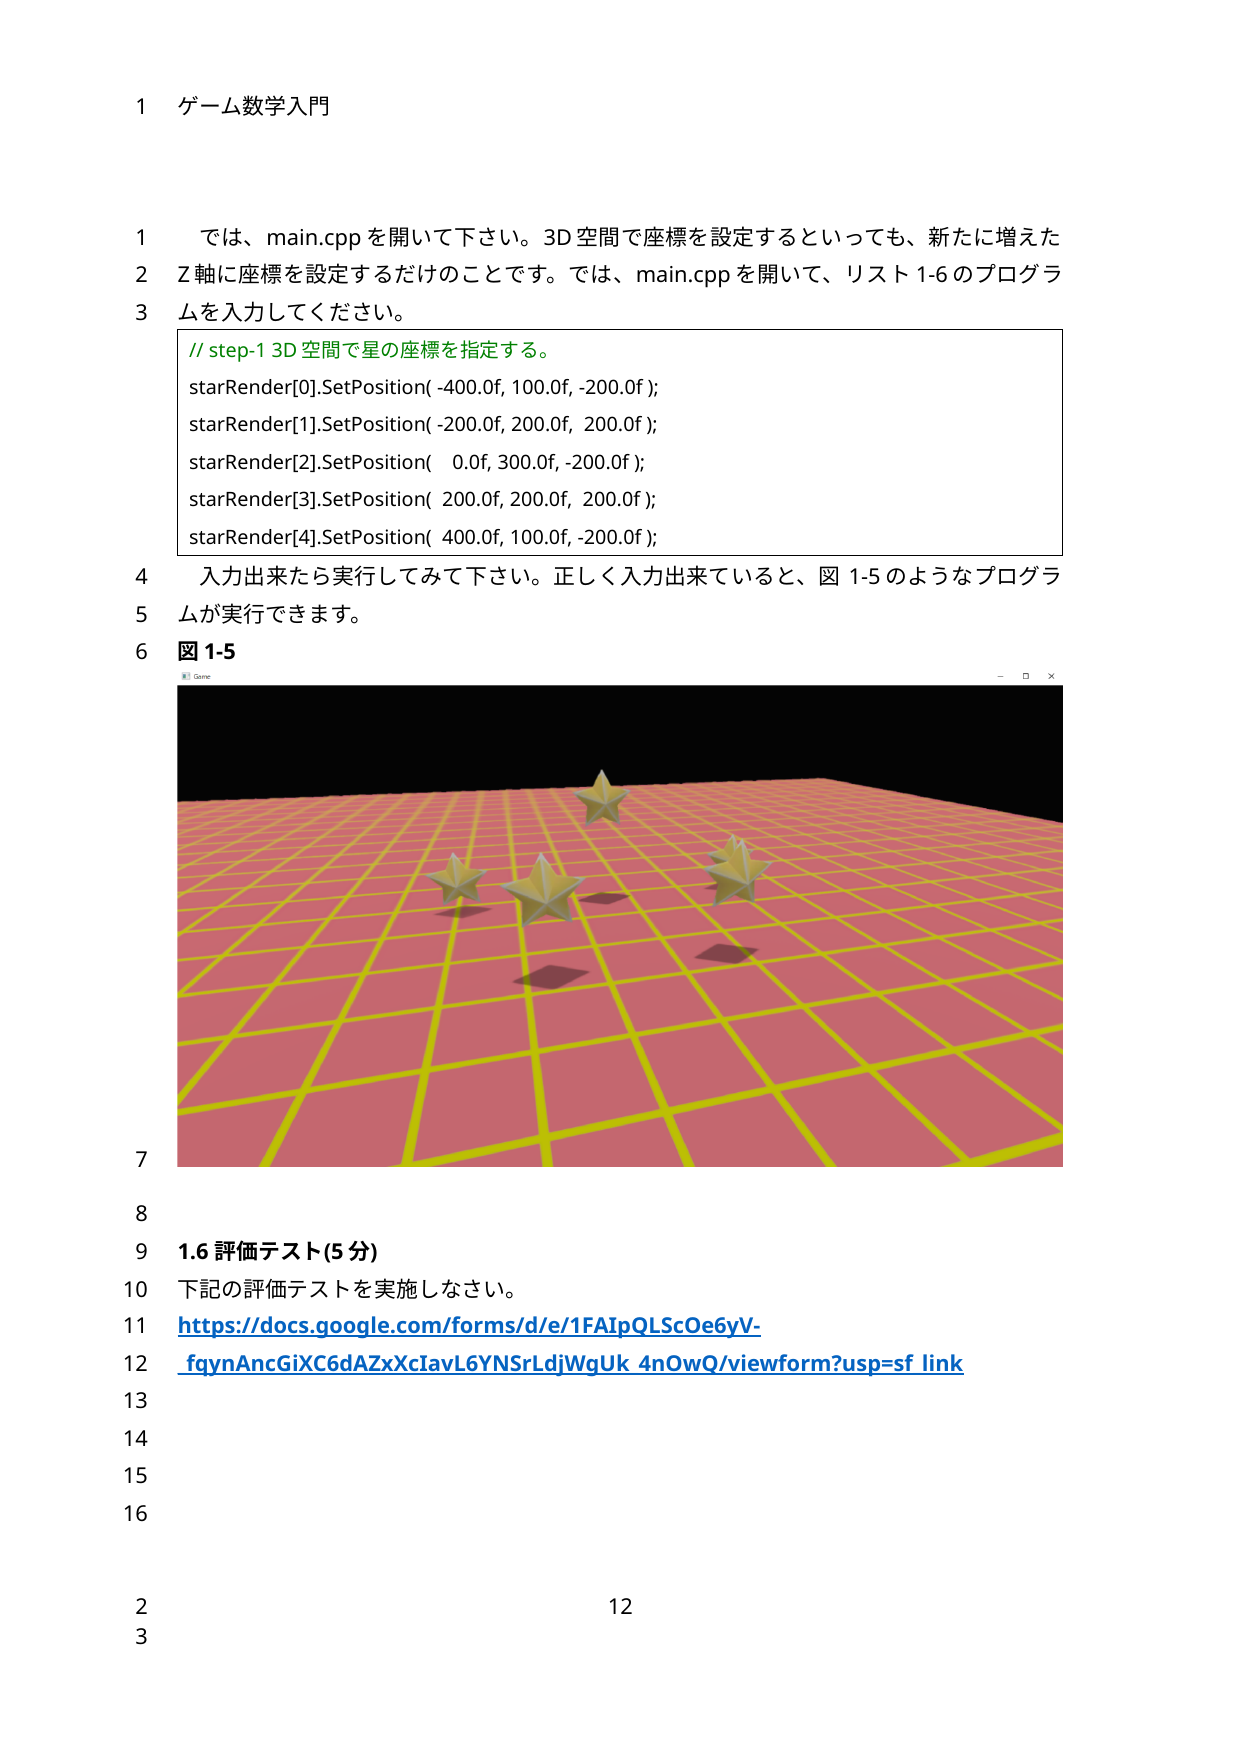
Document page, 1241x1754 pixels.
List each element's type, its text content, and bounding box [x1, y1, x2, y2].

text では、main.cppを開いて下さい。3D空間で座標を設定するといっても、新たに増えたZ軸に座標を設定するだけのことです。では、main.cppを開いて、リスト1-6のプログラムを入力してください。 [177, 217, 1063, 329]
text 下記の評価テストを実施しなさい。 [177, 1269, 1063, 1306]
picture [177, 668, 1063, 1167]
text https://docs.google.com/forms/d/e/1FAIpQLScOe6yV-_fqynAncGiXC6dAZxXcIavL6YNSrLdjWgUk_4nOwQ/viewform?usp=sf_link [177, 1306, 1063, 1381]
table_header // step-1 3D空間で星の座標を指定する。 starRender[0].SetPosition( -400.0f, 100.0f, -200.0f ); starRender[1].SetPosition( -200.0f, 200.0f, 200.0f ); starRender[2].SetPosition( 0.0f, 300.0f, -200.0f ); starRender[3].SetPosition( 200.0f, 200.0f, 200.0f ); starRender[4].SetPosition( 400.0f, 100.0f, -200.0f ); [178, 330, 1062, 555]
text 図1-5 [177, 631, 1063, 668]
text 入力出来たら実行してみて下さい。正しく入力出来ていると、図1-5のようなプログラムが実行できます。 [177, 556, 1063, 631]
subtitle 1.6 評価テスト(5分) [177, 1231, 1063, 1269]
